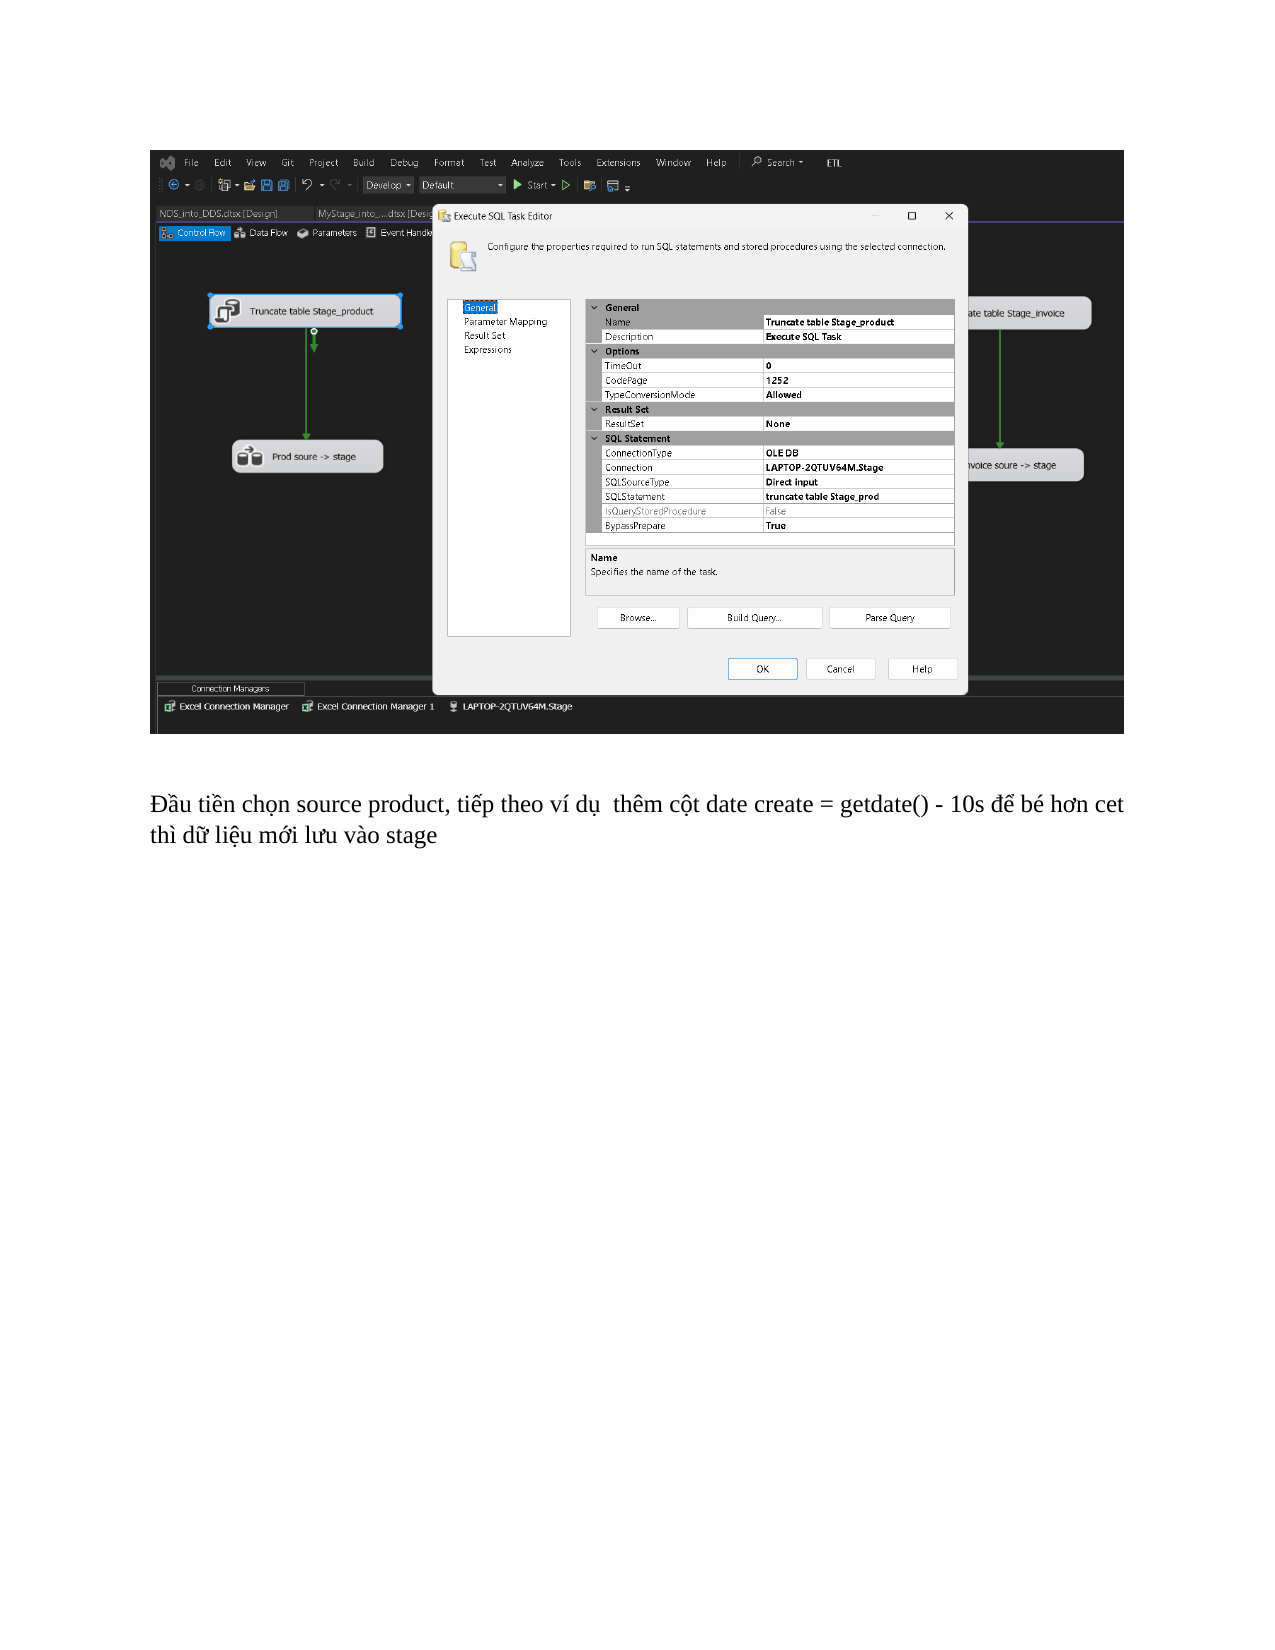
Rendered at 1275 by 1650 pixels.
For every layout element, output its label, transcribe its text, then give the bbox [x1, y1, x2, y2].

picture [150, 150, 1124, 734]
list Đầu tiền chọn source product, tiếp theo ví dụ thêm cột date create = getdate() - 10s để bé hơn cet thì dữ liệu mới lưu vào stage [150, 789, 1125, 849]
